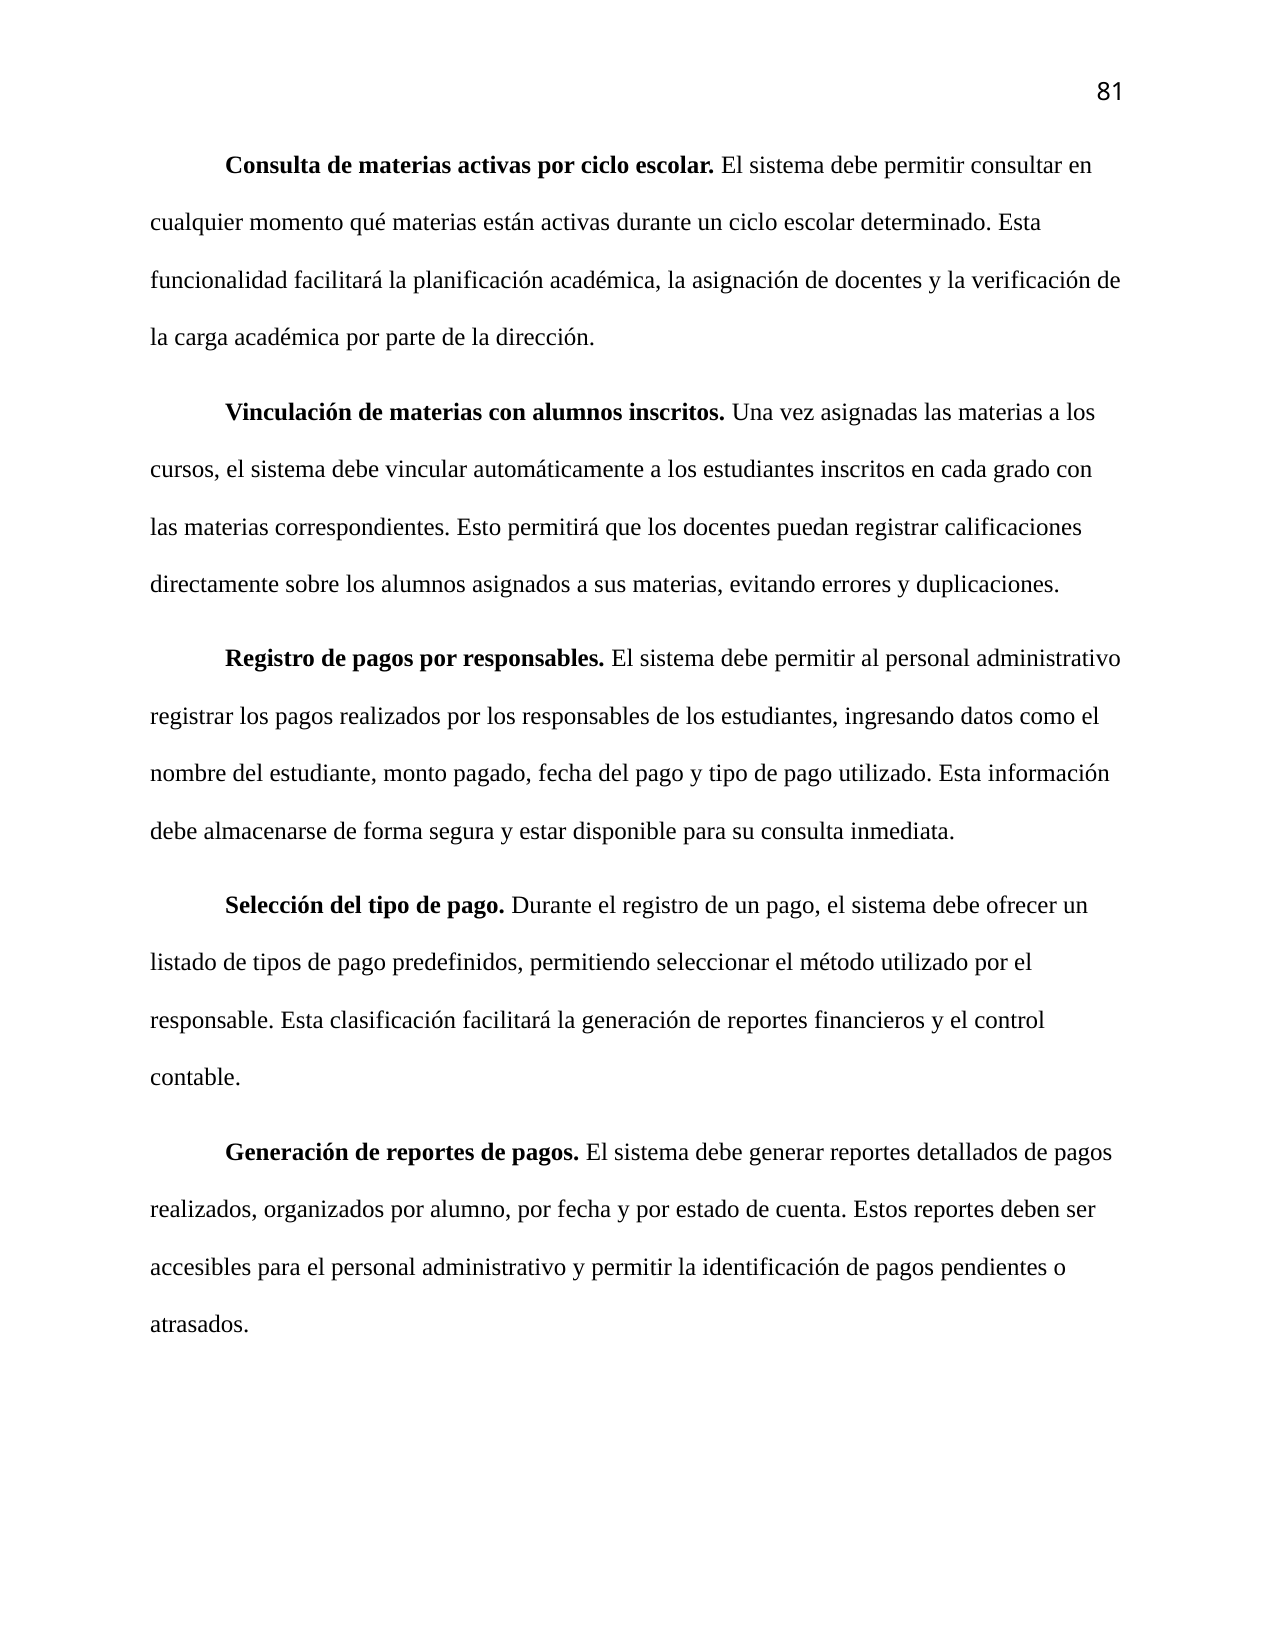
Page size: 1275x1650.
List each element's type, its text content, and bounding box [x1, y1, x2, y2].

text Registro de pagos por responsables. El sistema debe permitir al personal administrativo registrar los pagos realizados por los responsables de los estudiantes, ingresando datos como el nombre del estudiante, monto pagado, fecha del pago y tipo de pago utilizado. Esta información debe almacenarse de forma segura y estar disponible para su consulta inmediata. [150, 643, 1125, 844]
text Vinculación de materias con alumnos inscritos. Una vez asignadas las materias a los cursos, el sistema debe vincular automáticamente a los estudiantes inscritos en cada grado con las materias correspondientes. Esto permitirá que los docentes puedan registrar calificaciones directamente sobre los alumnos asignados a sus materias, evitando errores y duplicaciones. [150, 397, 1125, 598]
text Generación de reportes de pagos. El sistema debe generar reportes detallados de pagos realizados, organizados por alumno, por fecha y por estado de cuenta. Estos reportes deben ser accesibles para el personal administrativo y permitir la identificación de pagos pendientes o atrasados. [150, 1137, 1125, 1338]
text Consulta de materias activas por ciclo escolar. El sistema debe permitir consultar en cualquier momento qué materias están activas durante un ciclo escolar determinado. Esta funcionalidad facilitará la planificación académica, la asignación de docentes y la verificación de la carga académica por parte de la dirección. [150, 150, 1125, 351]
text Selección del tipo de pago. Durante el registro de un pago, el sistema debe ofrecer un listado de tipos de pago predefinidos, permitiendo seleccionar el método utilizado por el responsable. Esta clasificación facilitará la generación de reportes financieros y el control contable. [150, 890, 1125, 1091]
